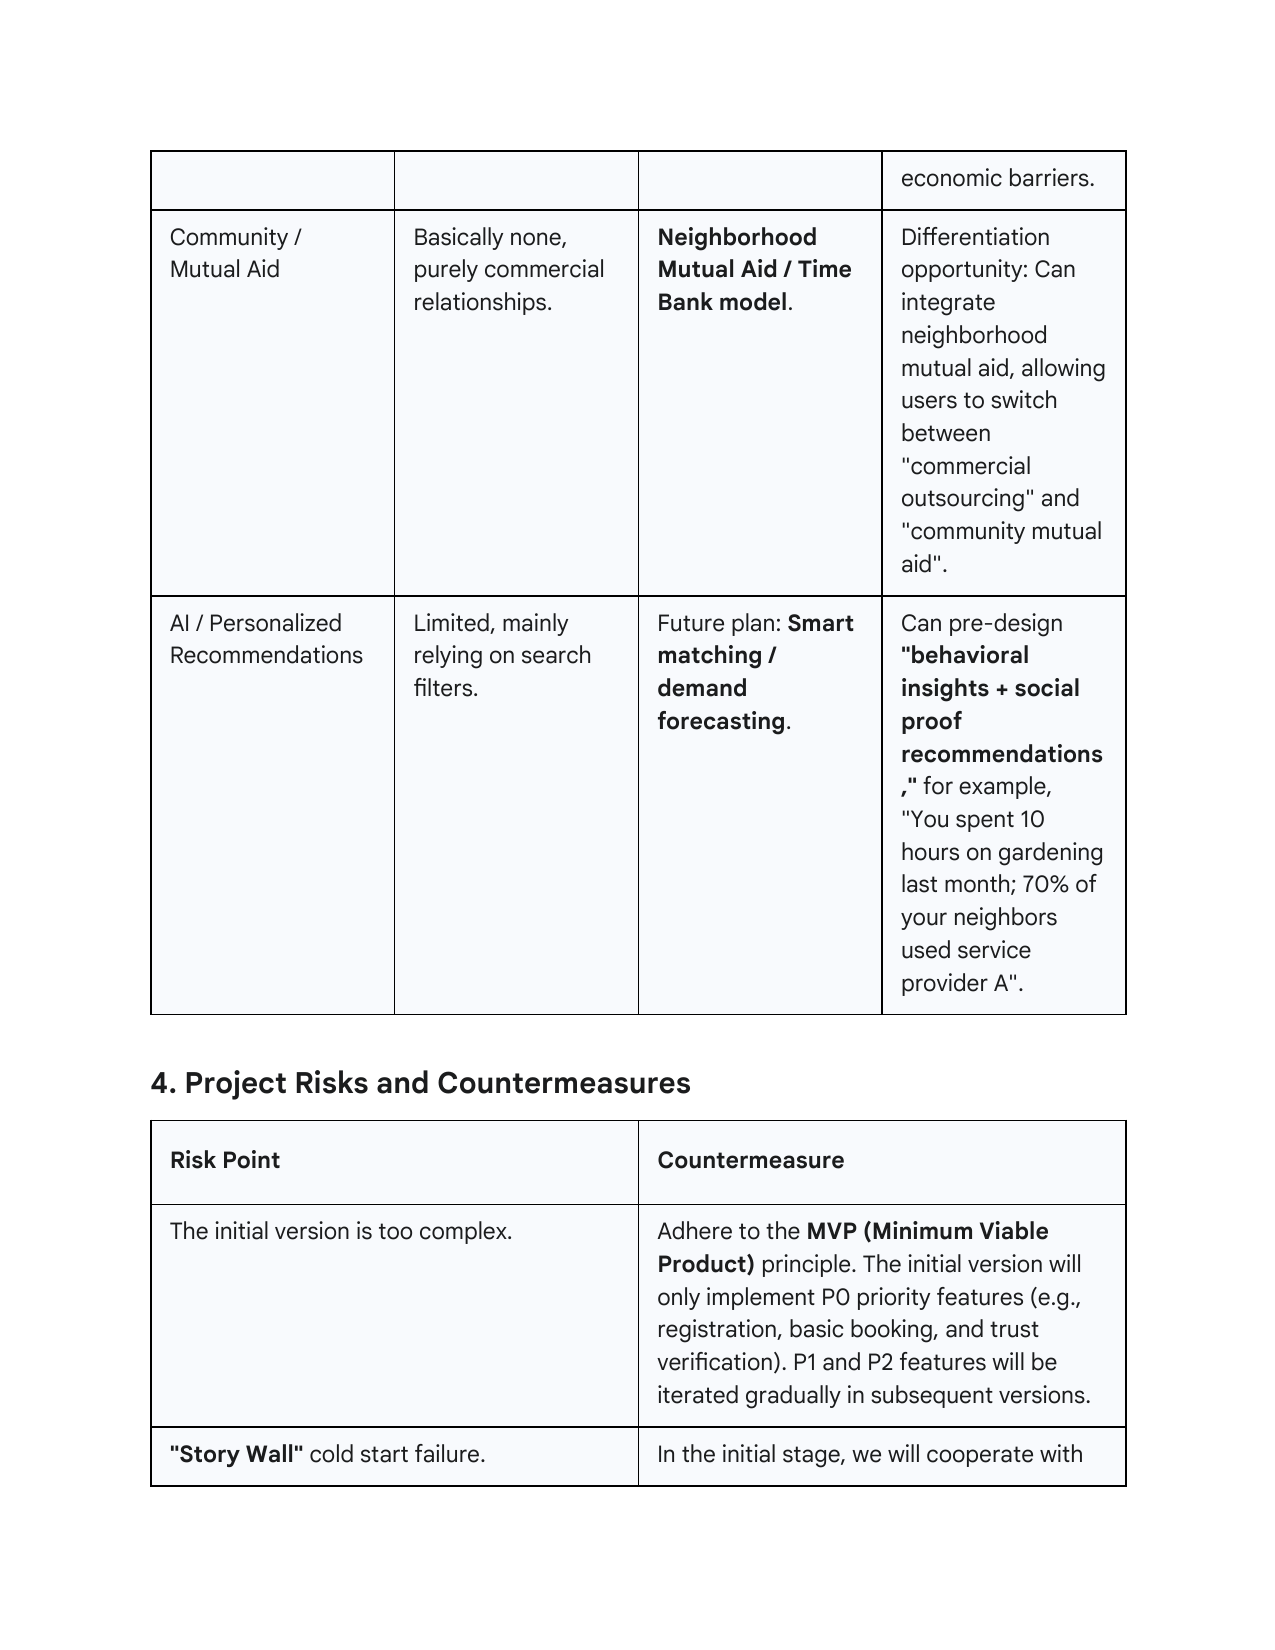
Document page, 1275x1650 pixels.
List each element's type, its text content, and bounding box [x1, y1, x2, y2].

table_cell Adhere to the MVP (Minimum Viable Product) principle. The initial version will only implement P0 priority features (e.g., registration, basic booking, and trust verification). P1 and P2 features will be iterated gradually in subsequent versions. [639, 1205, 1125, 1426]
table_cell Can pre-design "behavioral insights + social proof recommendations," for example, "You spent 10 hours on gardening last month; 70% of your neighbors used service provider A". [883, 597, 1125, 1014]
table_cell Community / Mutual Aid [152, 211, 394, 595]
subtitle 4. Project Risks and Countermeasures [150, 1065, 1125, 1102]
table_cell Differentiation opportunity: Can integrate neighborhood mutual aid, allowing users to switch between "commercial outsourcing" and "community mutual aid". [883, 211, 1125, 595]
table_cell Neighborhood Mutual Aid / Time Bank model. [639, 211, 881, 595]
table_cell The initial version is too complex. [152, 1205, 638, 1426]
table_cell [395, 152, 638, 209]
table_header Countermeasure [639, 1121, 1125, 1203]
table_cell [639, 1428, 1125, 1485]
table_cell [883, 152, 1125, 209]
table_cell Basically none, purely commercial relationships. [395, 211, 638, 595]
table_cell AI / Personalized Recommendations [152, 597, 394, 1014]
table_header Risk Point [152, 1121, 638, 1203]
table_cell Limited, mainly relying on search filters. [395, 597, 638, 1014]
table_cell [152, 1428, 638, 1485]
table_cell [639, 152, 881, 209]
table_cell Future plan: Smart matching / demand forecasting. [639, 597, 881, 1014]
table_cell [152, 152, 394, 209]
